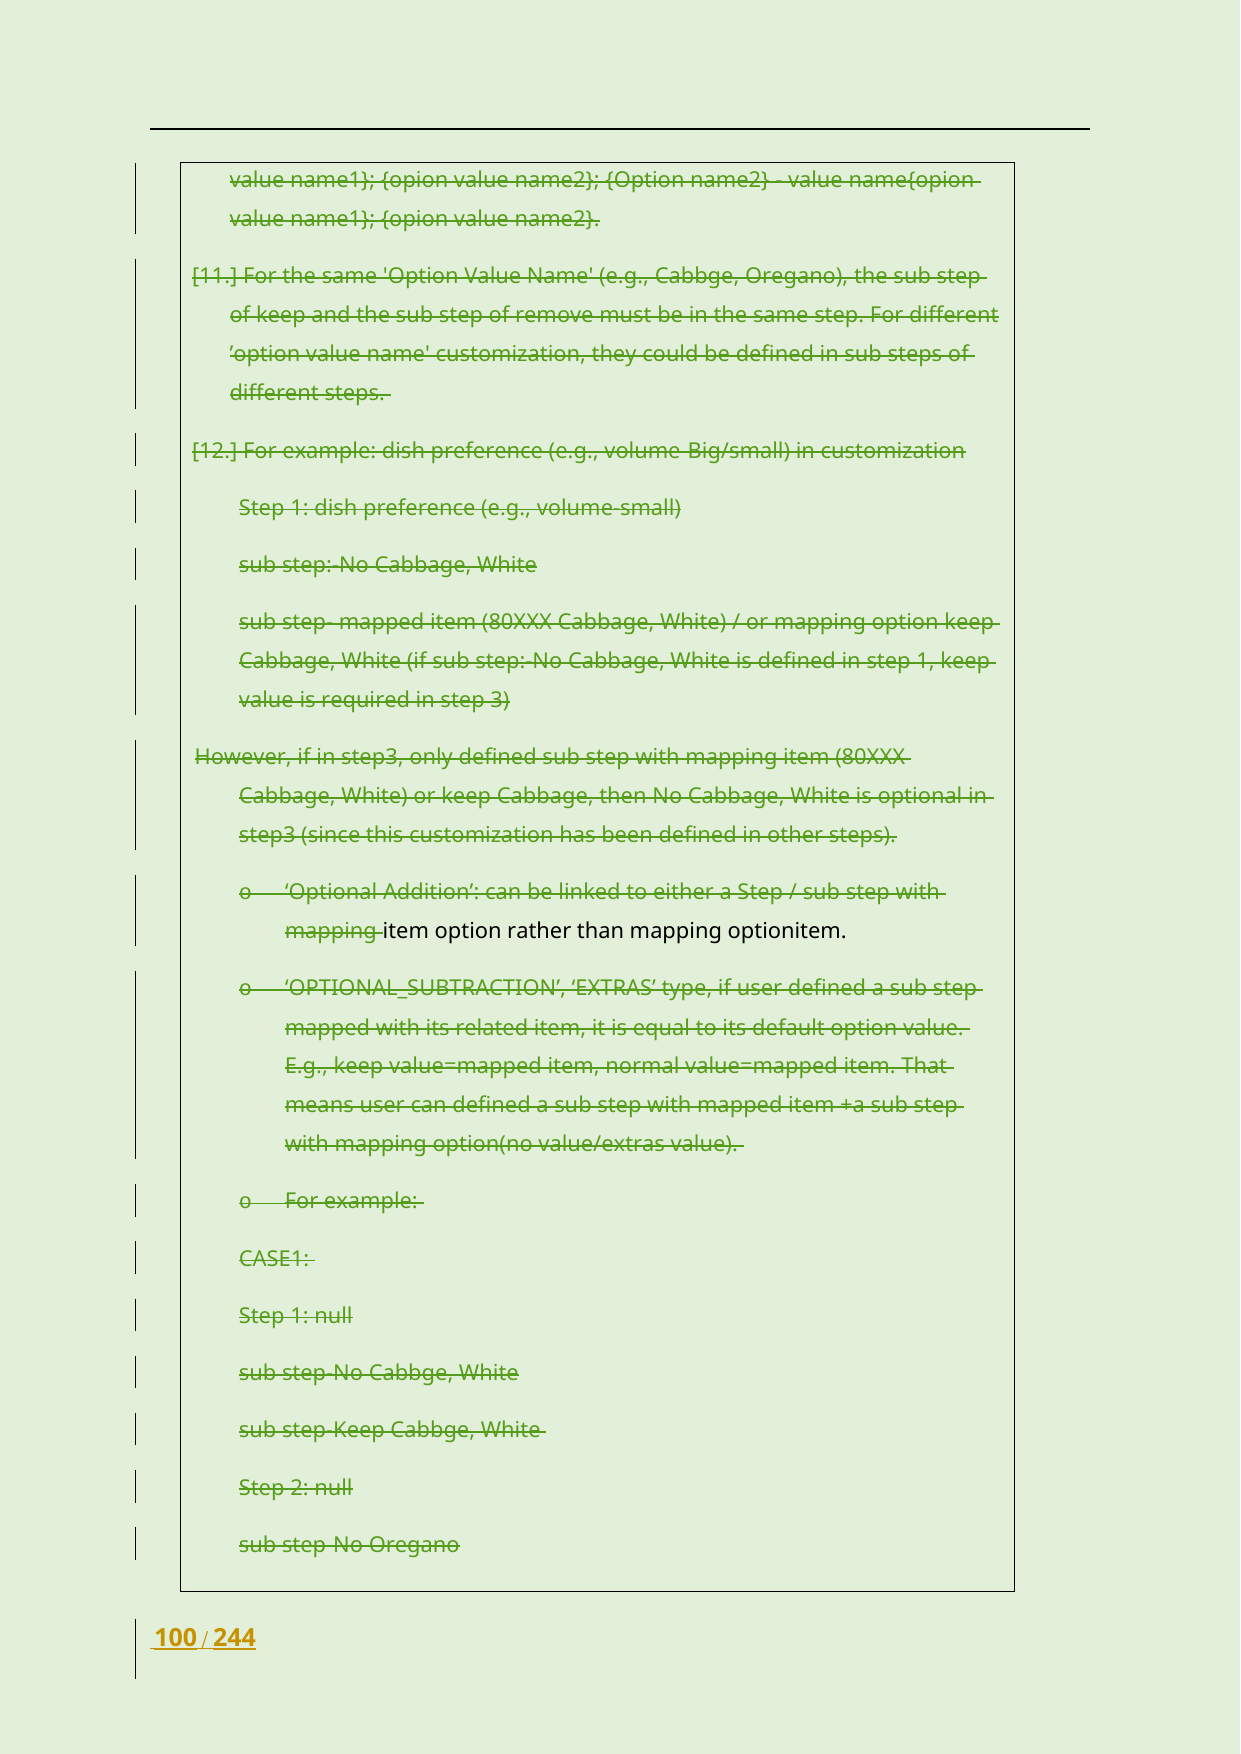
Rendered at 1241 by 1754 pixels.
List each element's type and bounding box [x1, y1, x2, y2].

table_cell [181, 163, 1014, 1591]
